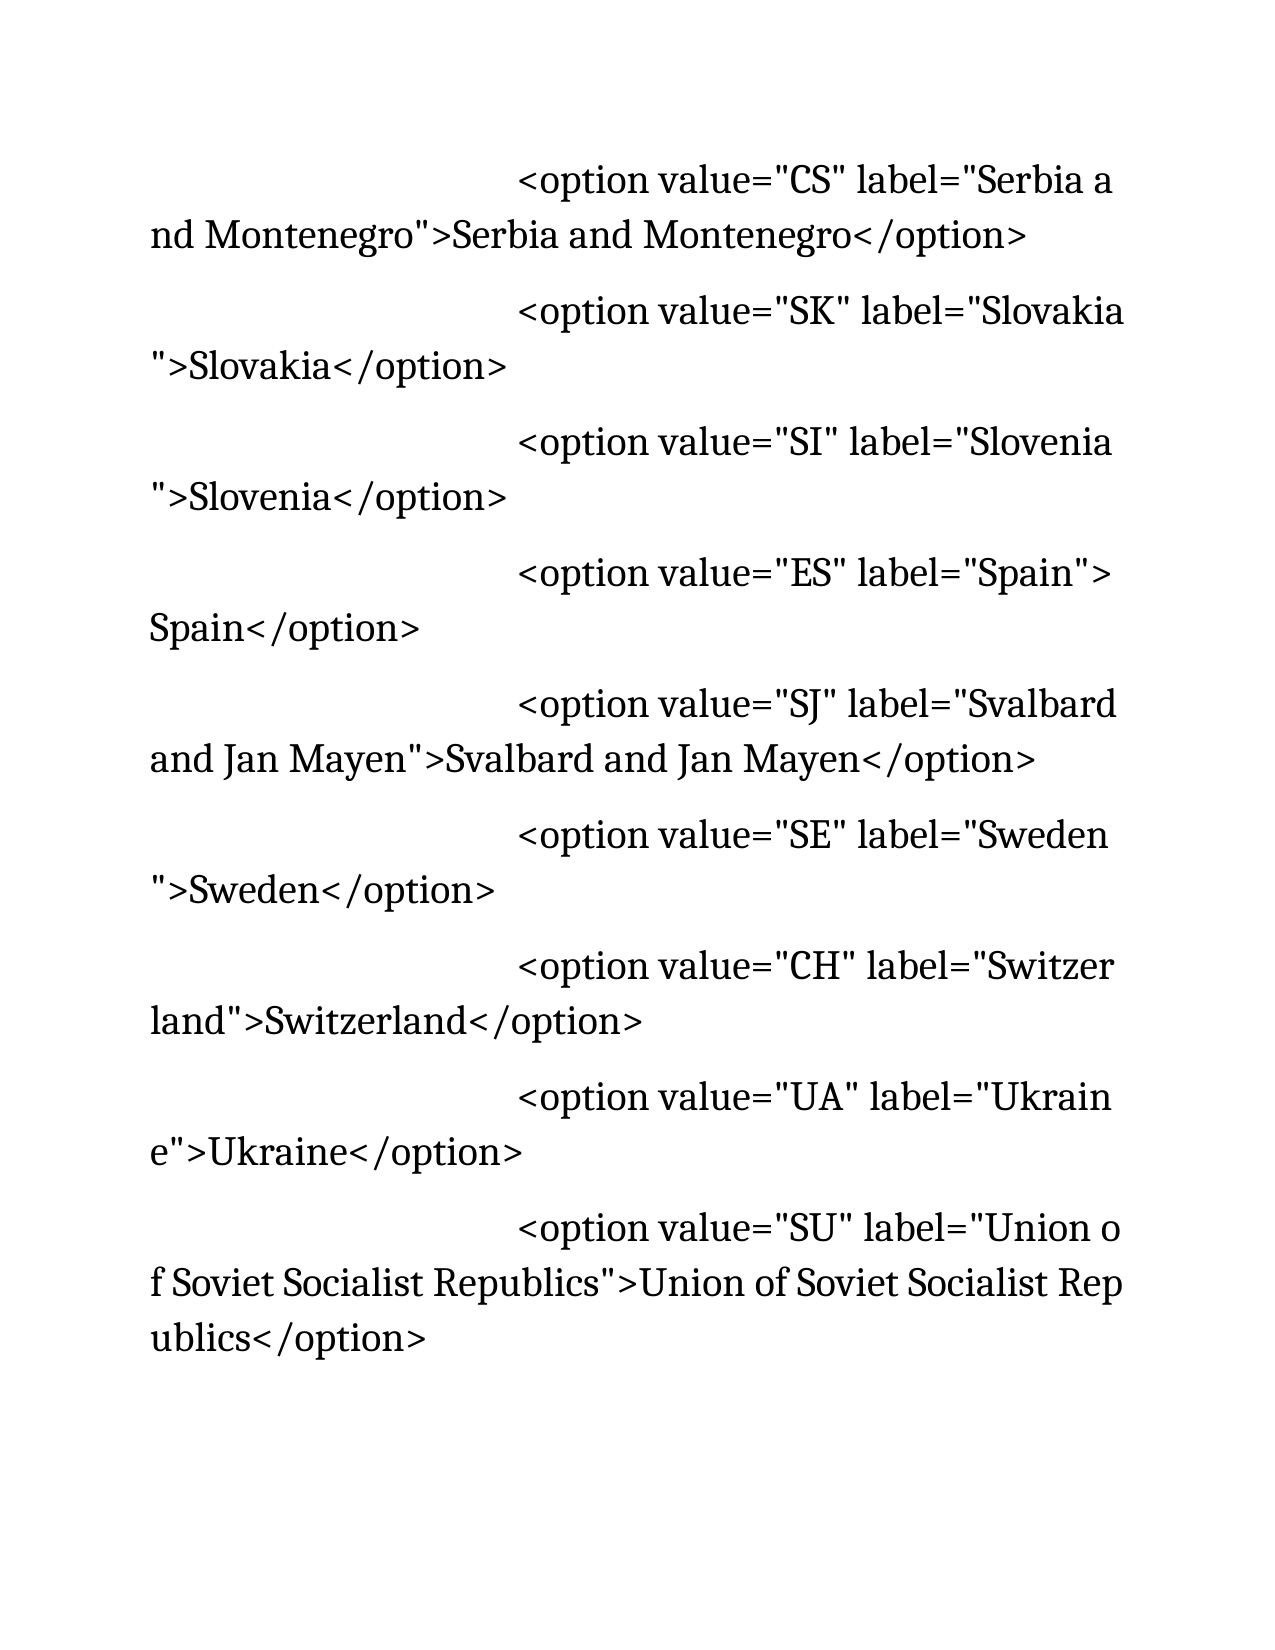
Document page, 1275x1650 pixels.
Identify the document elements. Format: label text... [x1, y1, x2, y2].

text <option value="SK" label="Slovakia">Slovakia</option> [150, 287, 1125, 390]
text <option value="CH" label="Switzerland">Switzerland</option> [150, 942, 1125, 1045]
text <option value="ES" label="Spain">Spain</option> [150, 549, 1125, 652]
text <option value="CS" label="Serbia and Montenegro">Serbia and Montenegro</option> [150, 156, 1125, 259]
text <option value="UA" label="Ukraine">Ukraine</option> [150, 1073, 1125, 1176]
text <option value="SE" label="Sweden">Sweden</option> [150, 811, 1125, 914]
text <option value="SU" label="Union of Soviet Socialist Republics">Union of Soviet Socialist Republics</option> [150, 1204, 1125, 1362]
text <option value="SJ" label="Svalbard and Jan Mayen">Svalbard and Jan Mayen</option> [150, 680, 1125, 783]
text <option value="SI" label="Slovenia">Slovenia</option> [150, 418, 1125, 521]
